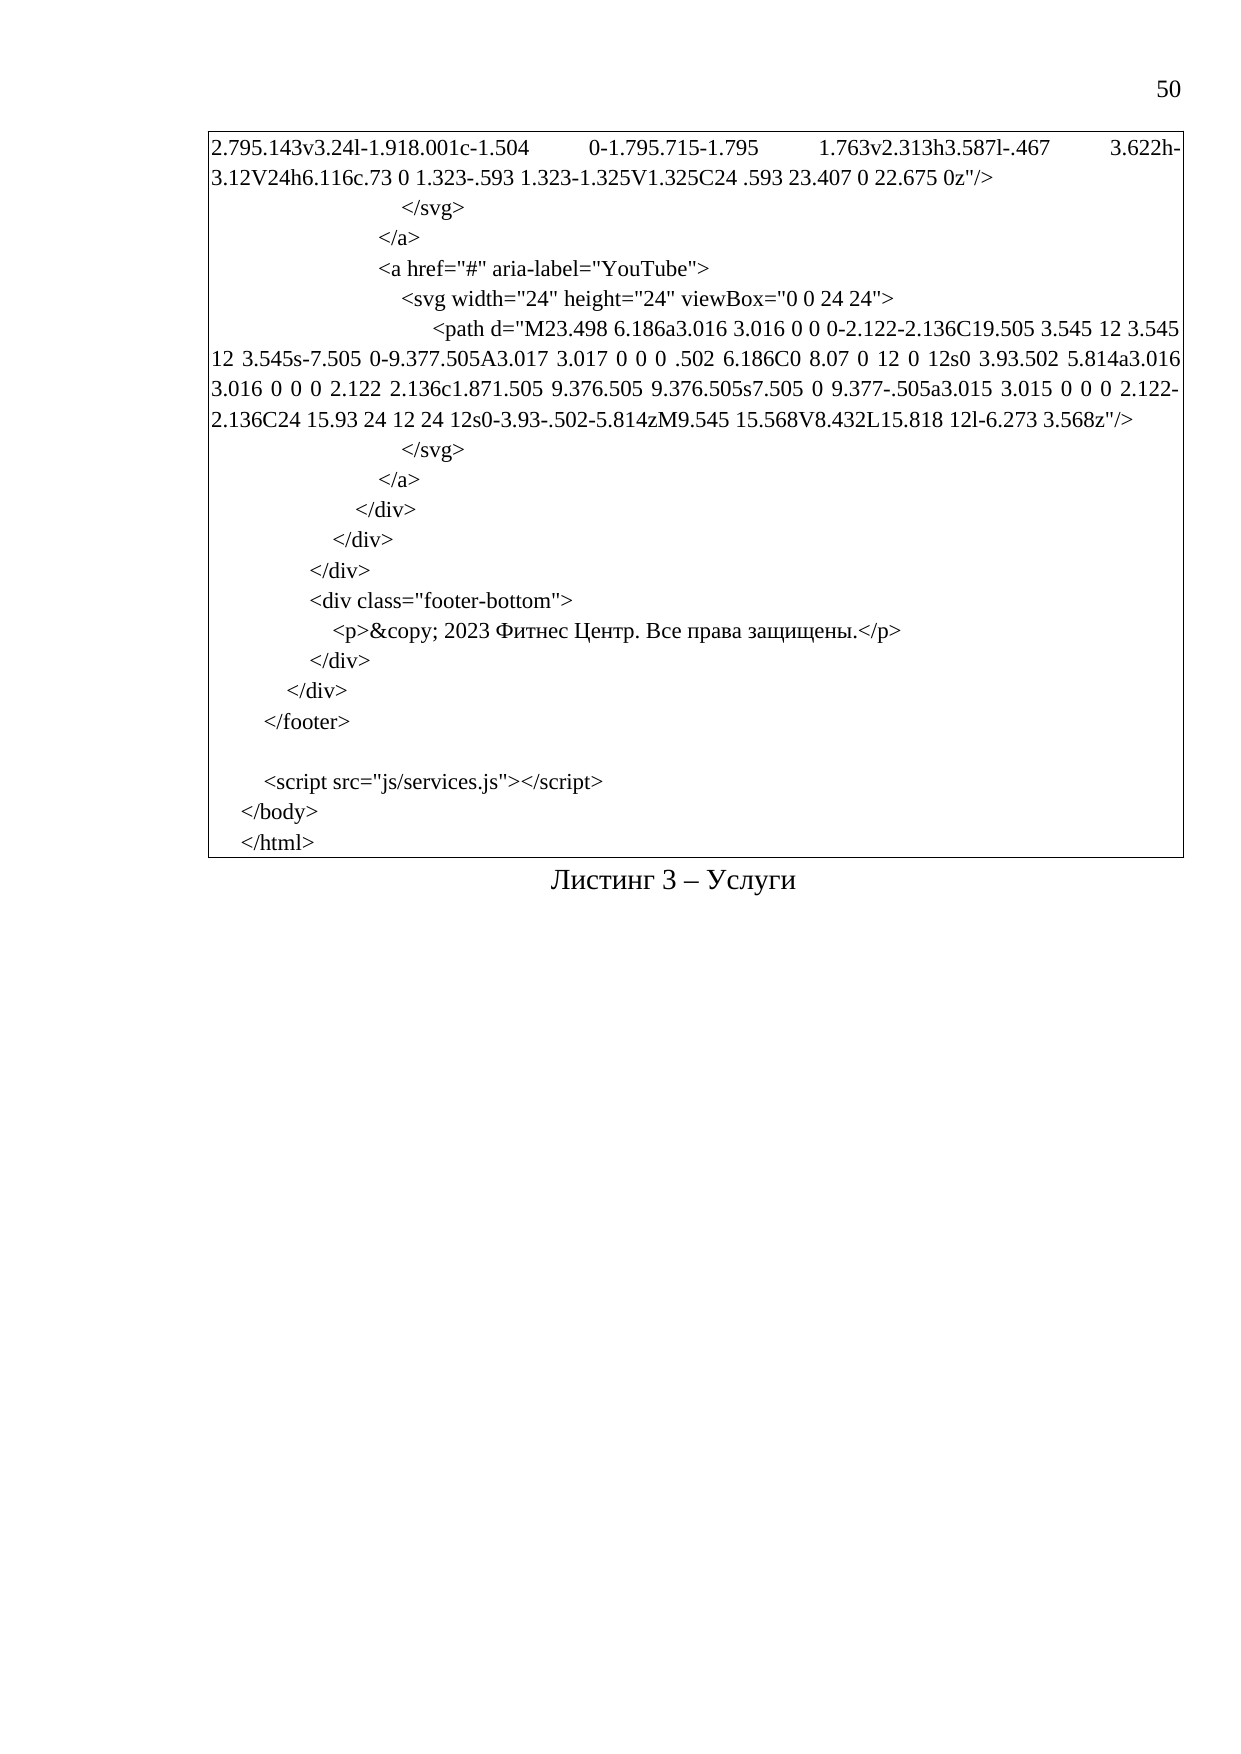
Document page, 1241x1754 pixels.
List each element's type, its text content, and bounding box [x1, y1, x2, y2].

list <p>&copy; 2023 Фитнес Центр. Все права защищены.</p> [209, 614, 1183, 643]
list </div> [209, 523, 1183, 553]
list </div> [209, 553, 1183, 583]
list </div> [209, 674, 1183, 704]
list </body> [209, 795, 1183, 825]
list </footer> [209, 704, 1183, 734]
list <path d="M23.498 6.186a3.016 3.016 0 0 0-2.122-2.136C19.505 3.545 12 3.545 12 3.545s-7.505 0-9.377.505A3.017 3.017 0 0 0 .502 6.186C0 8.07 0 12 0 12s0 3.93.502 5.814a3.016 3.016 0 0 0 2.122 2.136c1.871.505 9.376.505 9.376.505s7.505 0 9.377-.505a3.015 3.015 0 0 0 2.122-2.136C24 15.93 24 12 24 12s0-3.93-.502-5.814zM9.545 15.568V8.432L15.818 12l-6.273 3.568z"/> [209, 312, 1183, 432]
list <div class="footer-bottom"> [209, 584, 1183, 613]
list </html> [209, 825, 1183, 857]
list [209, 132, 1183, 190]
list </svg> [209, 433, 1183, 462]
list </a> [209, 221, 1183, 251]
list <script src="js/services.js"></script> [209, 765, 1183, 794]
list <a href="#" aria-label="YouTube"> [209, 251, 1183, 281]
list </svg> [209, 191, 1183, 221]
list </a> [209, 463, 1183, 492]
list </div> [209, 644, 1183, 674]
list <svg width="24" height="24" viewBox="0 0 24 24"> [209, 282, 1183, 311]
list Листинг 3 – Услуги [136, 862, 1181, 895]
list </div> [209, 493, 1183, 523]
